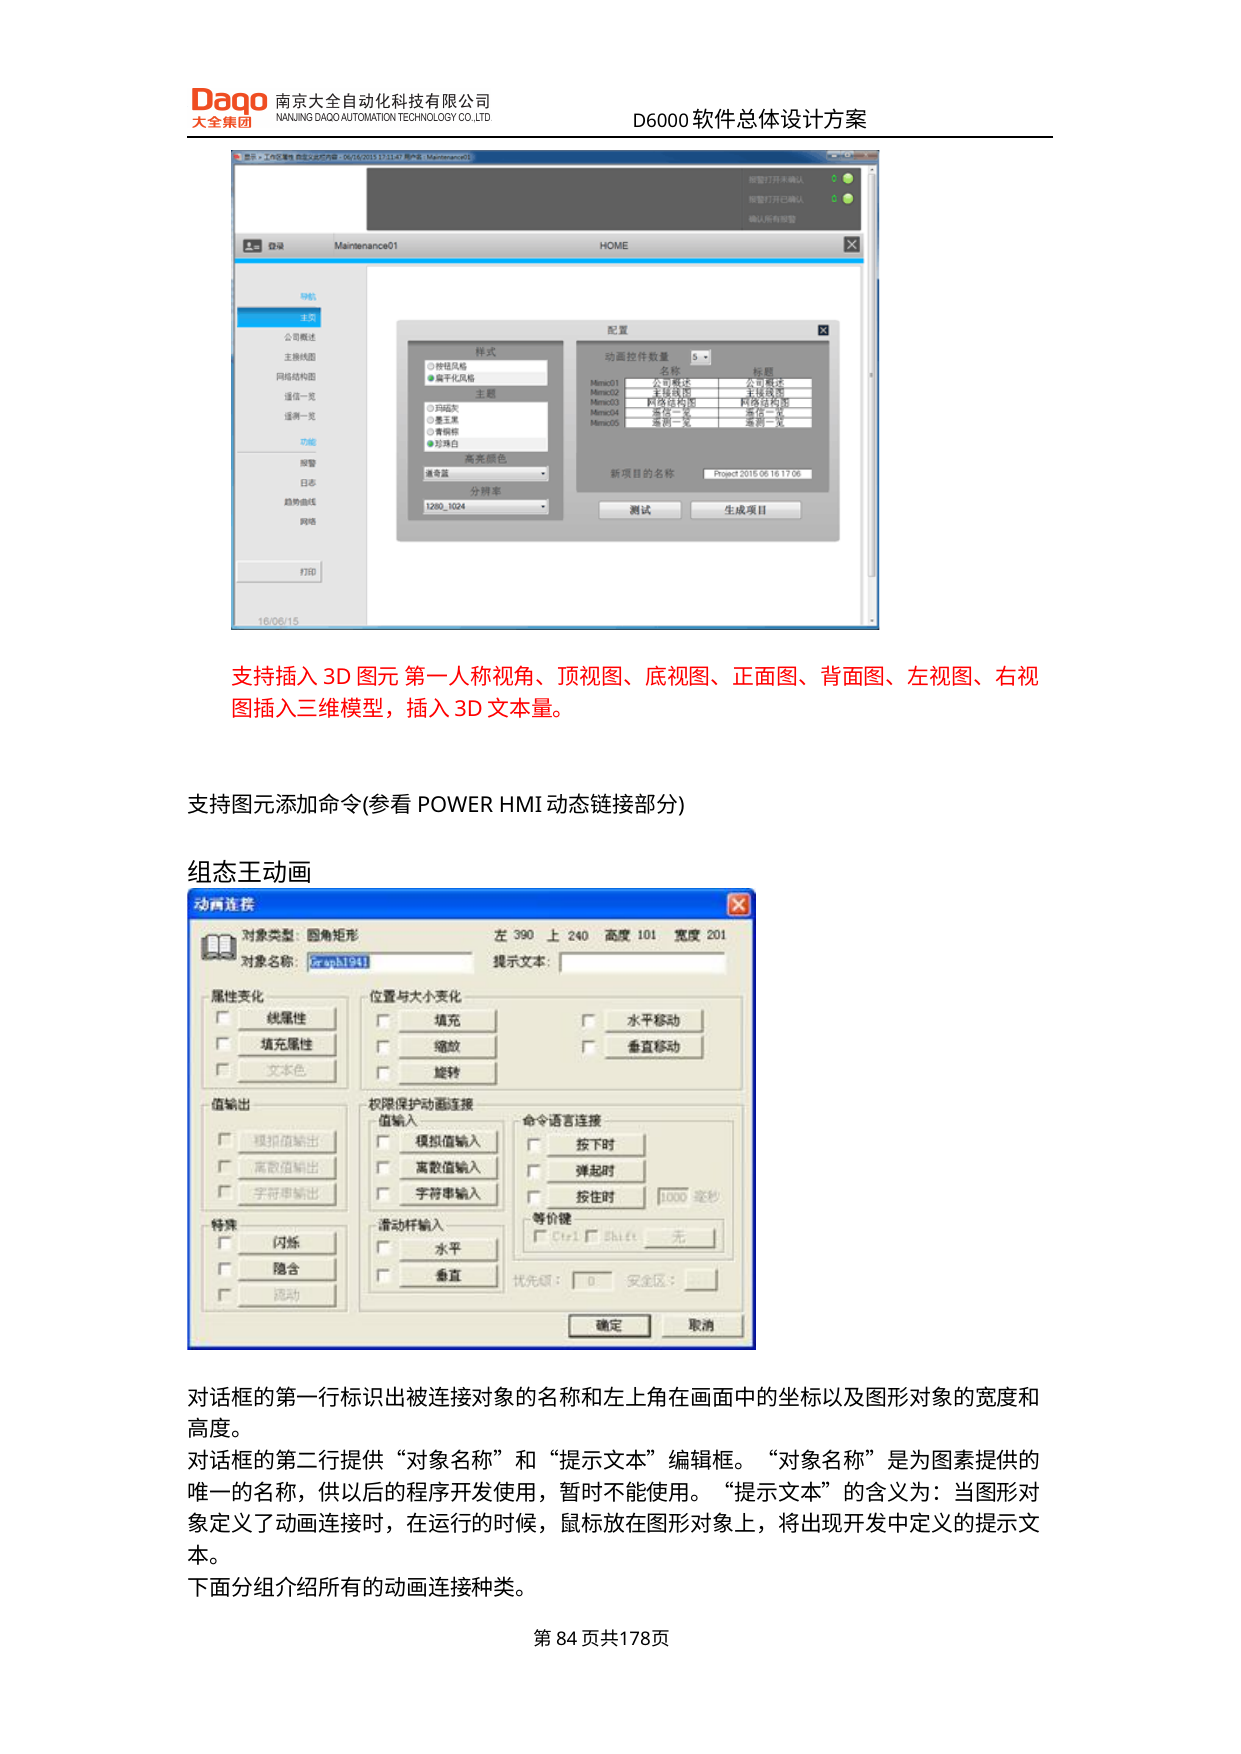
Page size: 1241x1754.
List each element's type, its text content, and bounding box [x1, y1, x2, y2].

text 支持图元添加命令(参看POWER HMI动态链接部分) [187, 787, 1053, 818]
text 对话框的第二行提供“对象名称”和“提示文本”编辑框。“对象名称”是为图素提供的唯一的名称，供以后的程序开发使用，暂时不能使用。“提示文本”的含义为：当图形对象定义了动画连接时，在运行的时候，鼠标放在图形对象上，将出现开发中定义的提示文本。 [187, 1443, 1053, 1570]
text 对话框的第一行标识出被连接对象的名称和左上角在画面中的坐标以及图形对象的宽度和高度。 [187, 1380, 1053, 1443]
text 支持插入3D图元 第一人称视角、顶视图、底视图、正面图、背面图、左视图、右视图插入三维模型，插入3D文本量。 [231, 659, 1053, 723]
text 组态王动画 [187, 852, 1053, 889]
picture [187, 88, 492, 128]
picture [231, 150, 880, 630]
picture [187, 888, 756, 1350]
text 下面分组介绍所有的动画连接种类。 [187, 1570, 1053, 1601]
